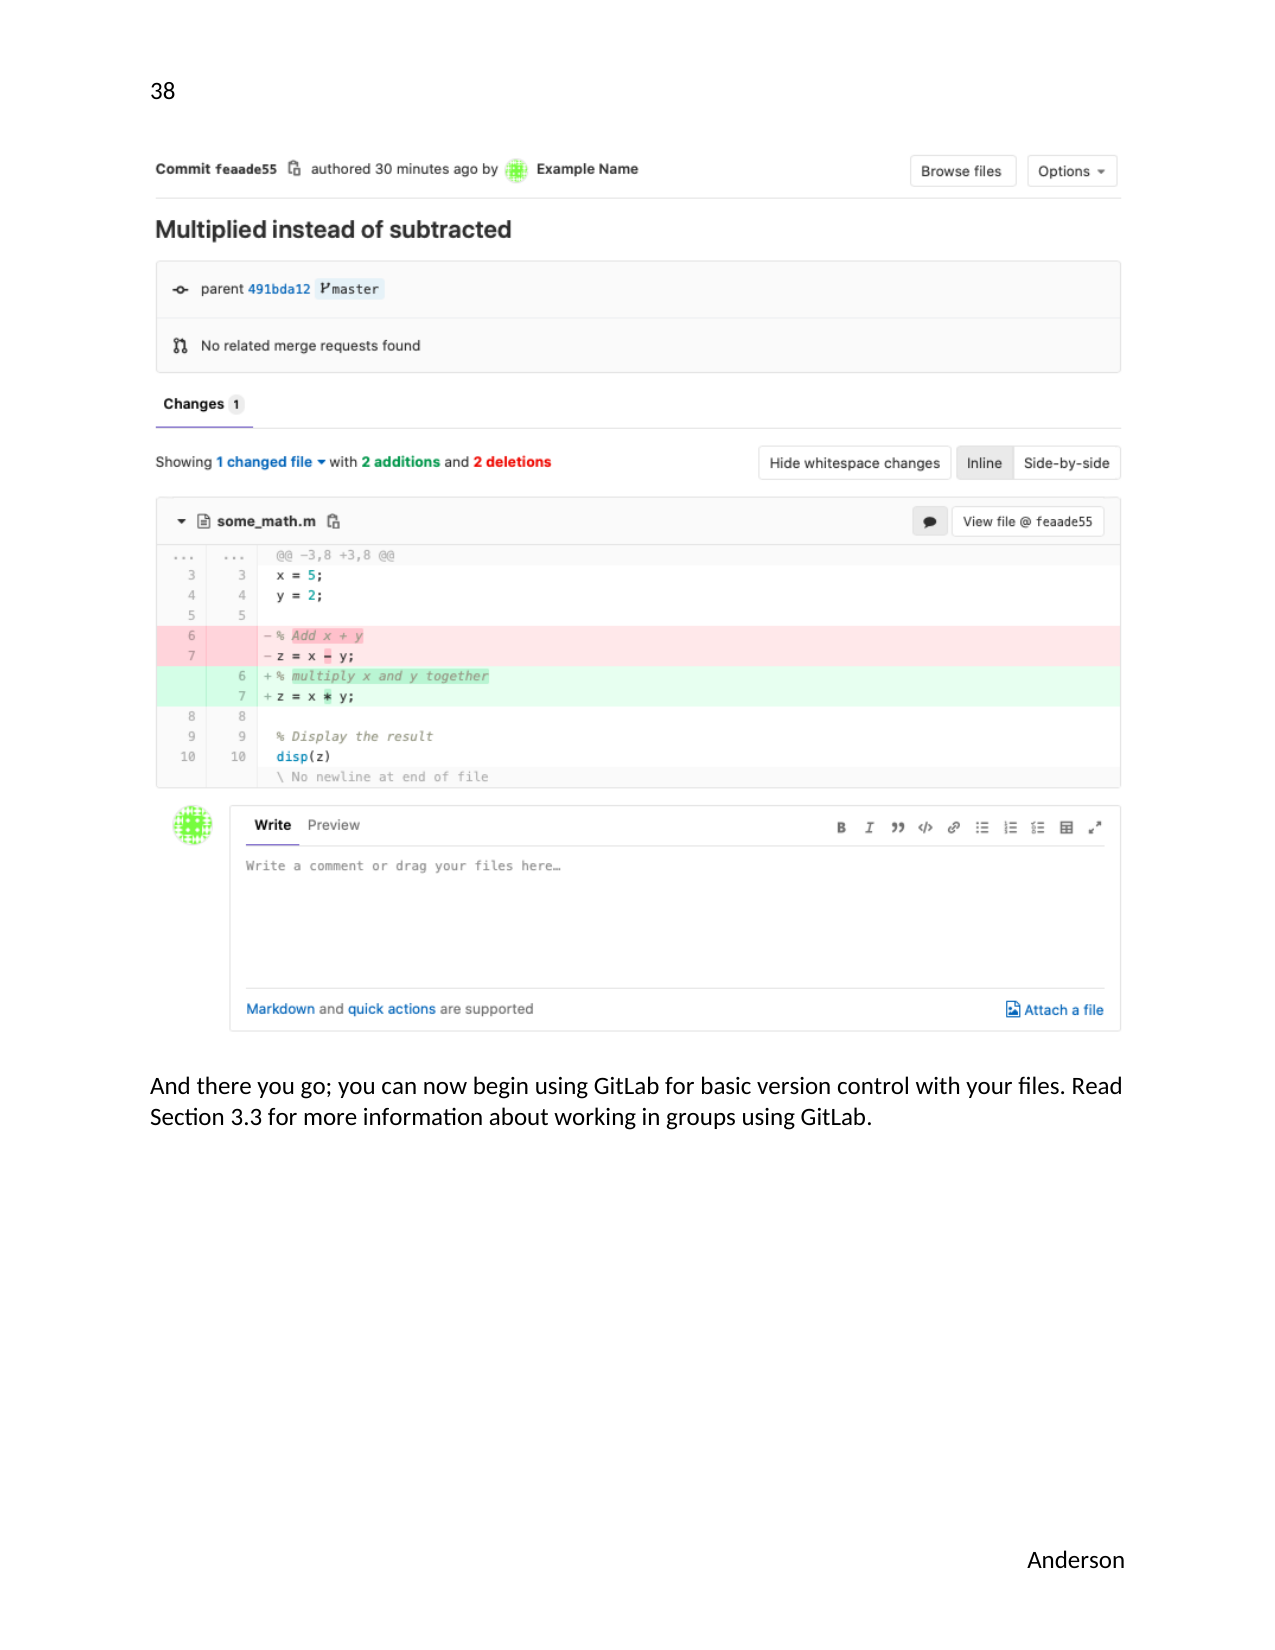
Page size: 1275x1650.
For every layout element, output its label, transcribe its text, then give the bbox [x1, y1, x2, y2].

picture [150, 150, 1125, 1040]
text And there you go; you can now begin using GitLab for basic version control with your files. Read Section 3.3 for more information about working in groups using GitLab. [150, 1070, 1125, 1131]
